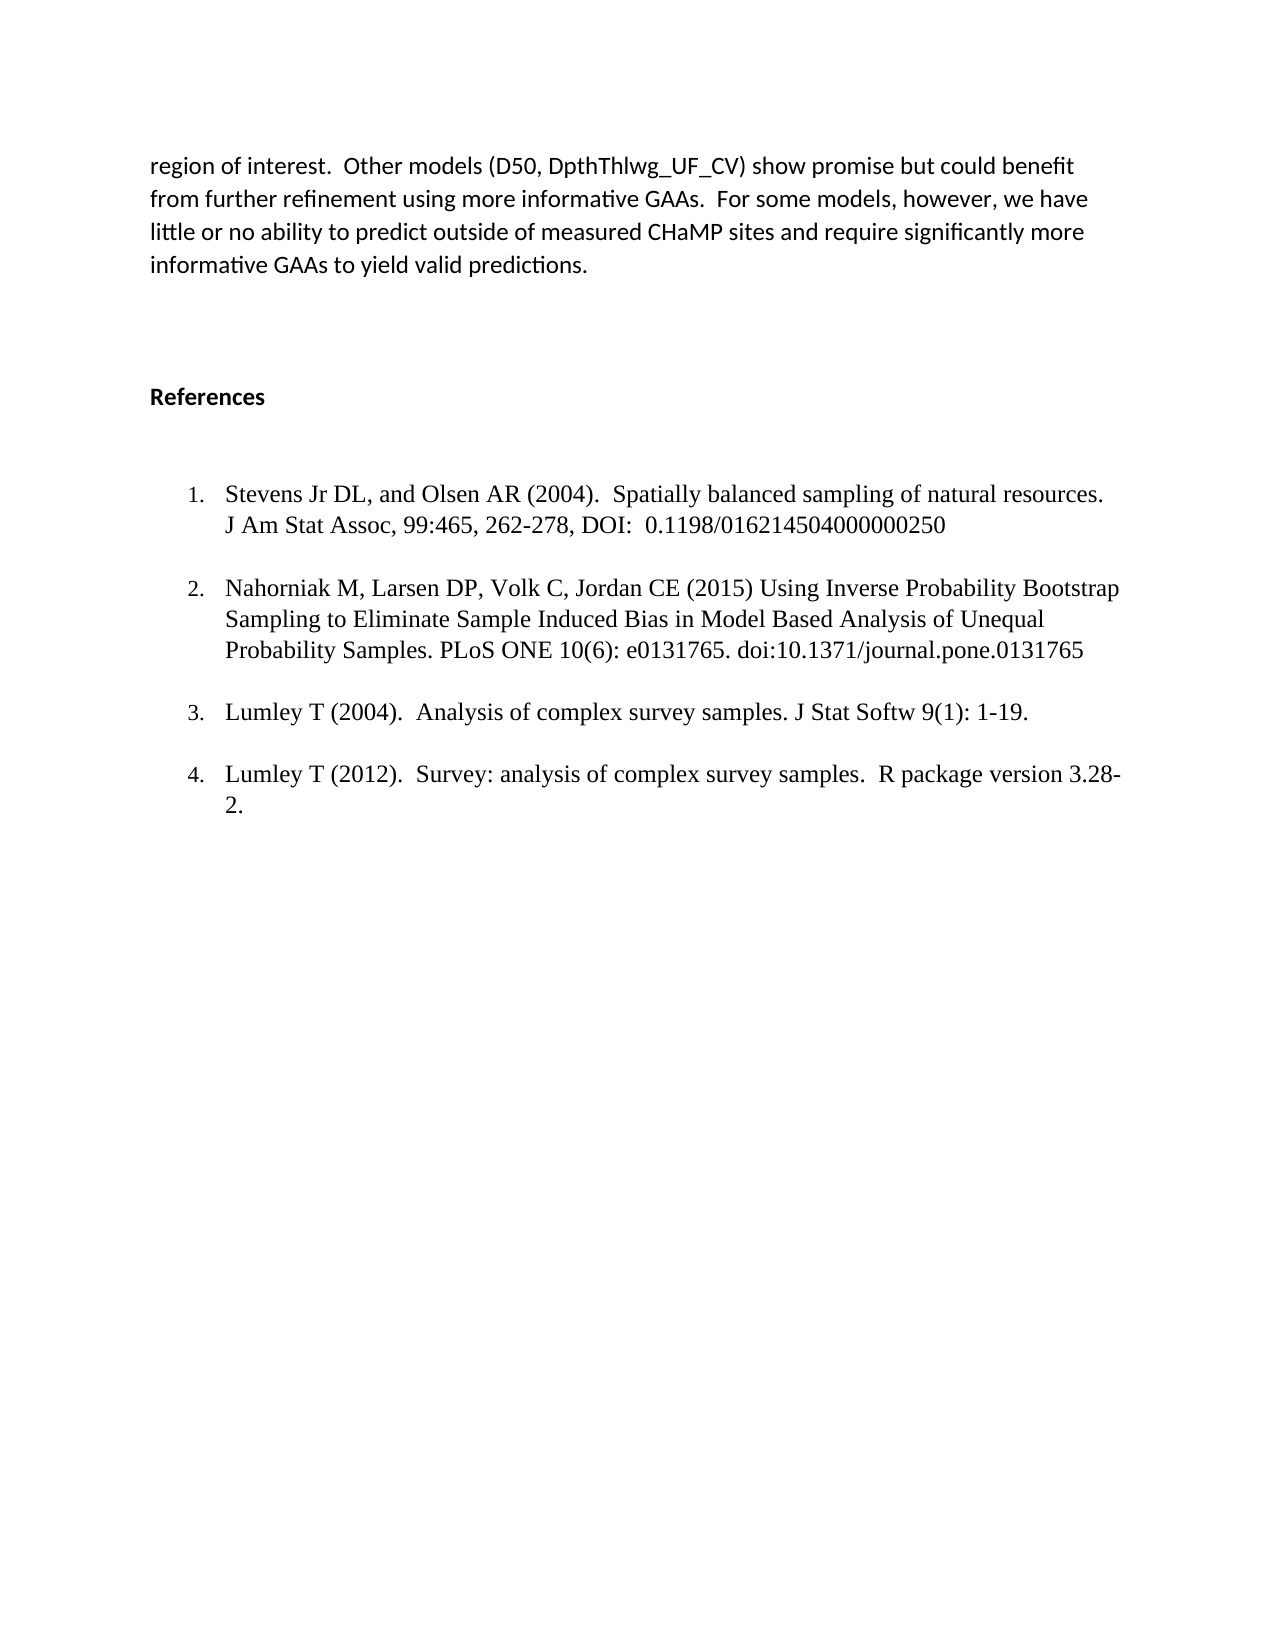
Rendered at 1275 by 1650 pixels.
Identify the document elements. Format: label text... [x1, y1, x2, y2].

text References [150, 381, 1125, 411]
list Lumley T (2004). Analysis of complex survey samples. J Stat Softw 9(1): 1-19. [187, 697, 1125, 726]
list Lumley T (2012). Survey: analysis of complex survey samples. R package version 3.28-2. [187, 759, 1125, 819]
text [150, 150, 1125, 279]
list Nahorniak M, Larsen DP, Volk C, Jordan CE (2015) Using Inverse Probability Bootstrap Sampling to Eliminate Sample Induced Bias in Model Based Analysis of Unequal Probability Samples. PLoS ONE 10(6): e0131765. doi:10.1371/journal.pone.0131765 [187, 573, 1125, 663]
list Stevens Jr DL, and Olsen AR (2004). Spatially balanced sampling of natural resources. J Am Stat Assoc, 99:465, 262-278, DOI: 0.1198/016214504000000250 [187, 479, 1125, 539]
